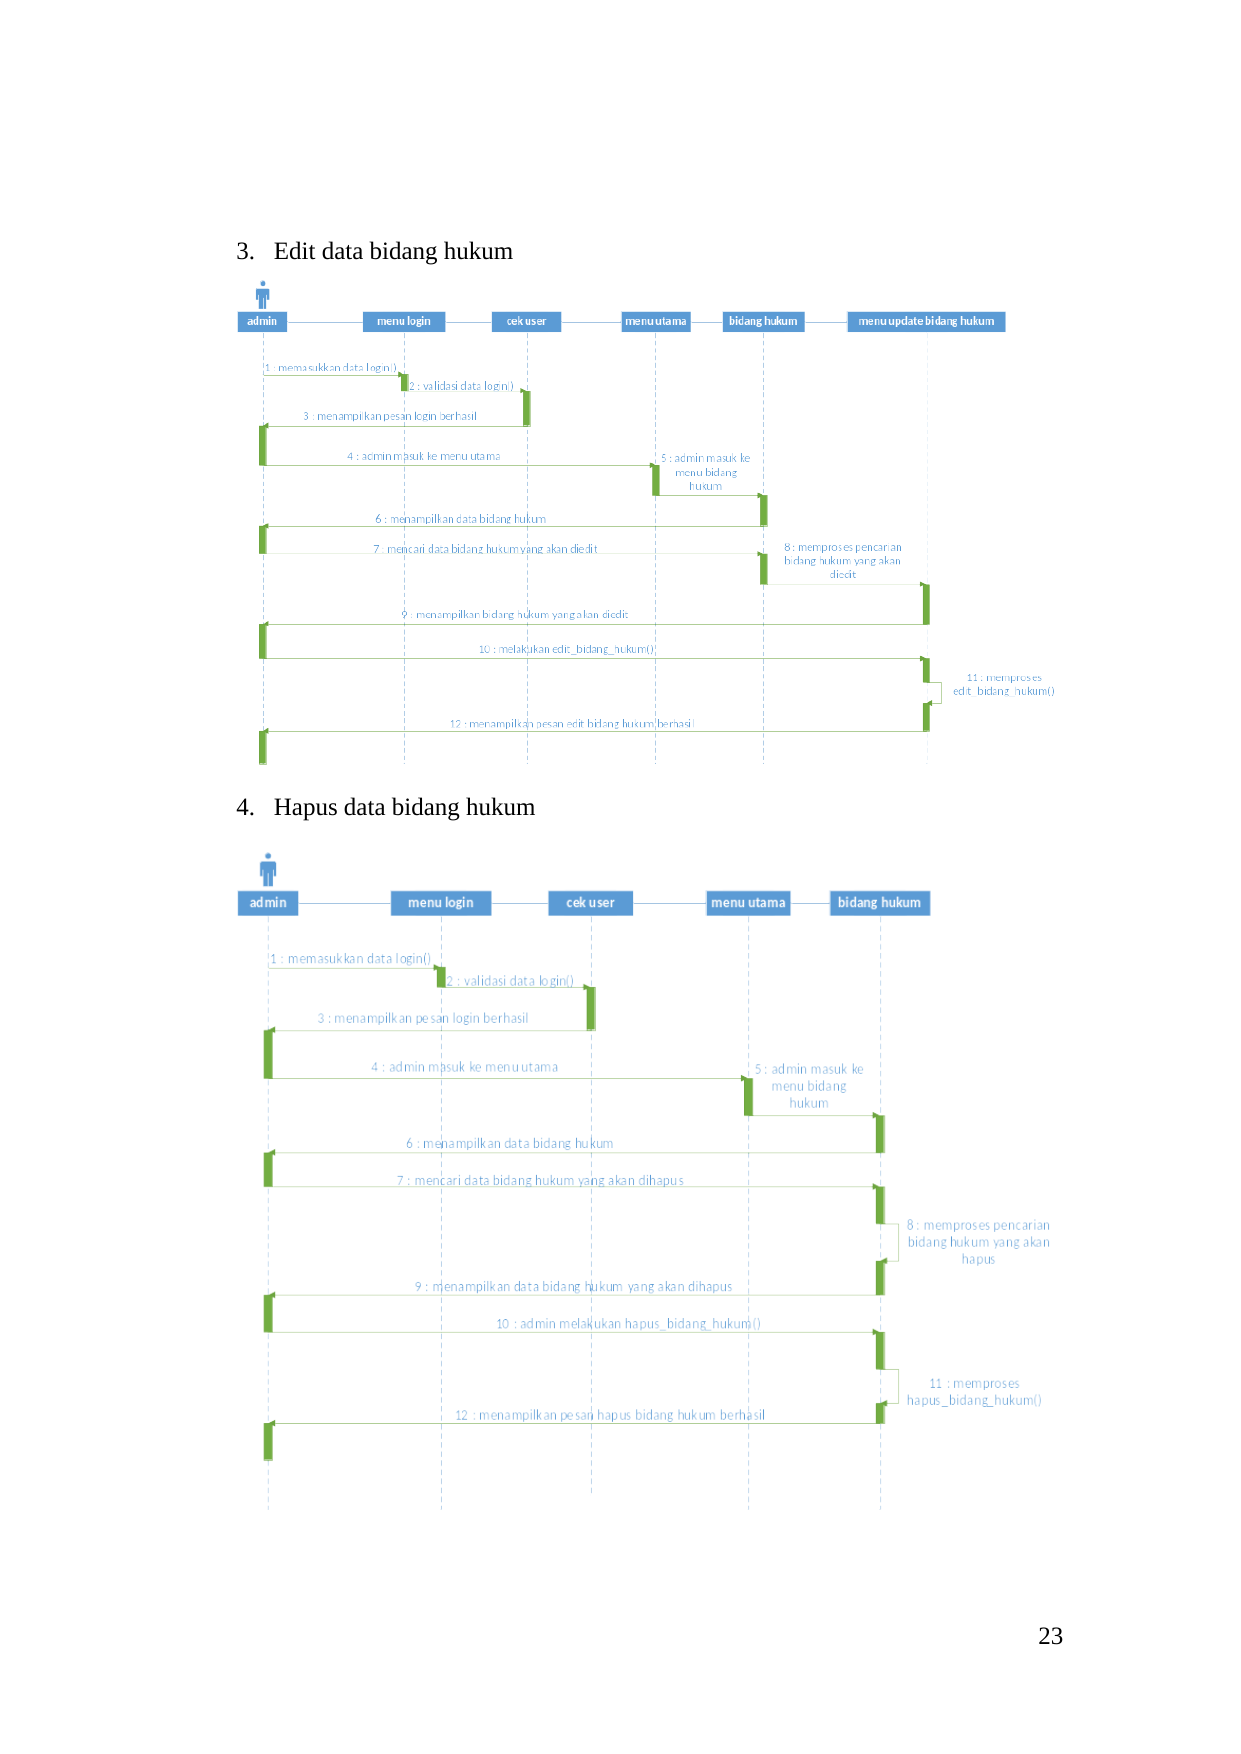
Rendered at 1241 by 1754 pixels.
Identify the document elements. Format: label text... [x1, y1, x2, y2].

list Edit data bidang hukum [236, 236, 1063, 265]
list Hapus data bidang hukum [236, 792, 1063, 821]
